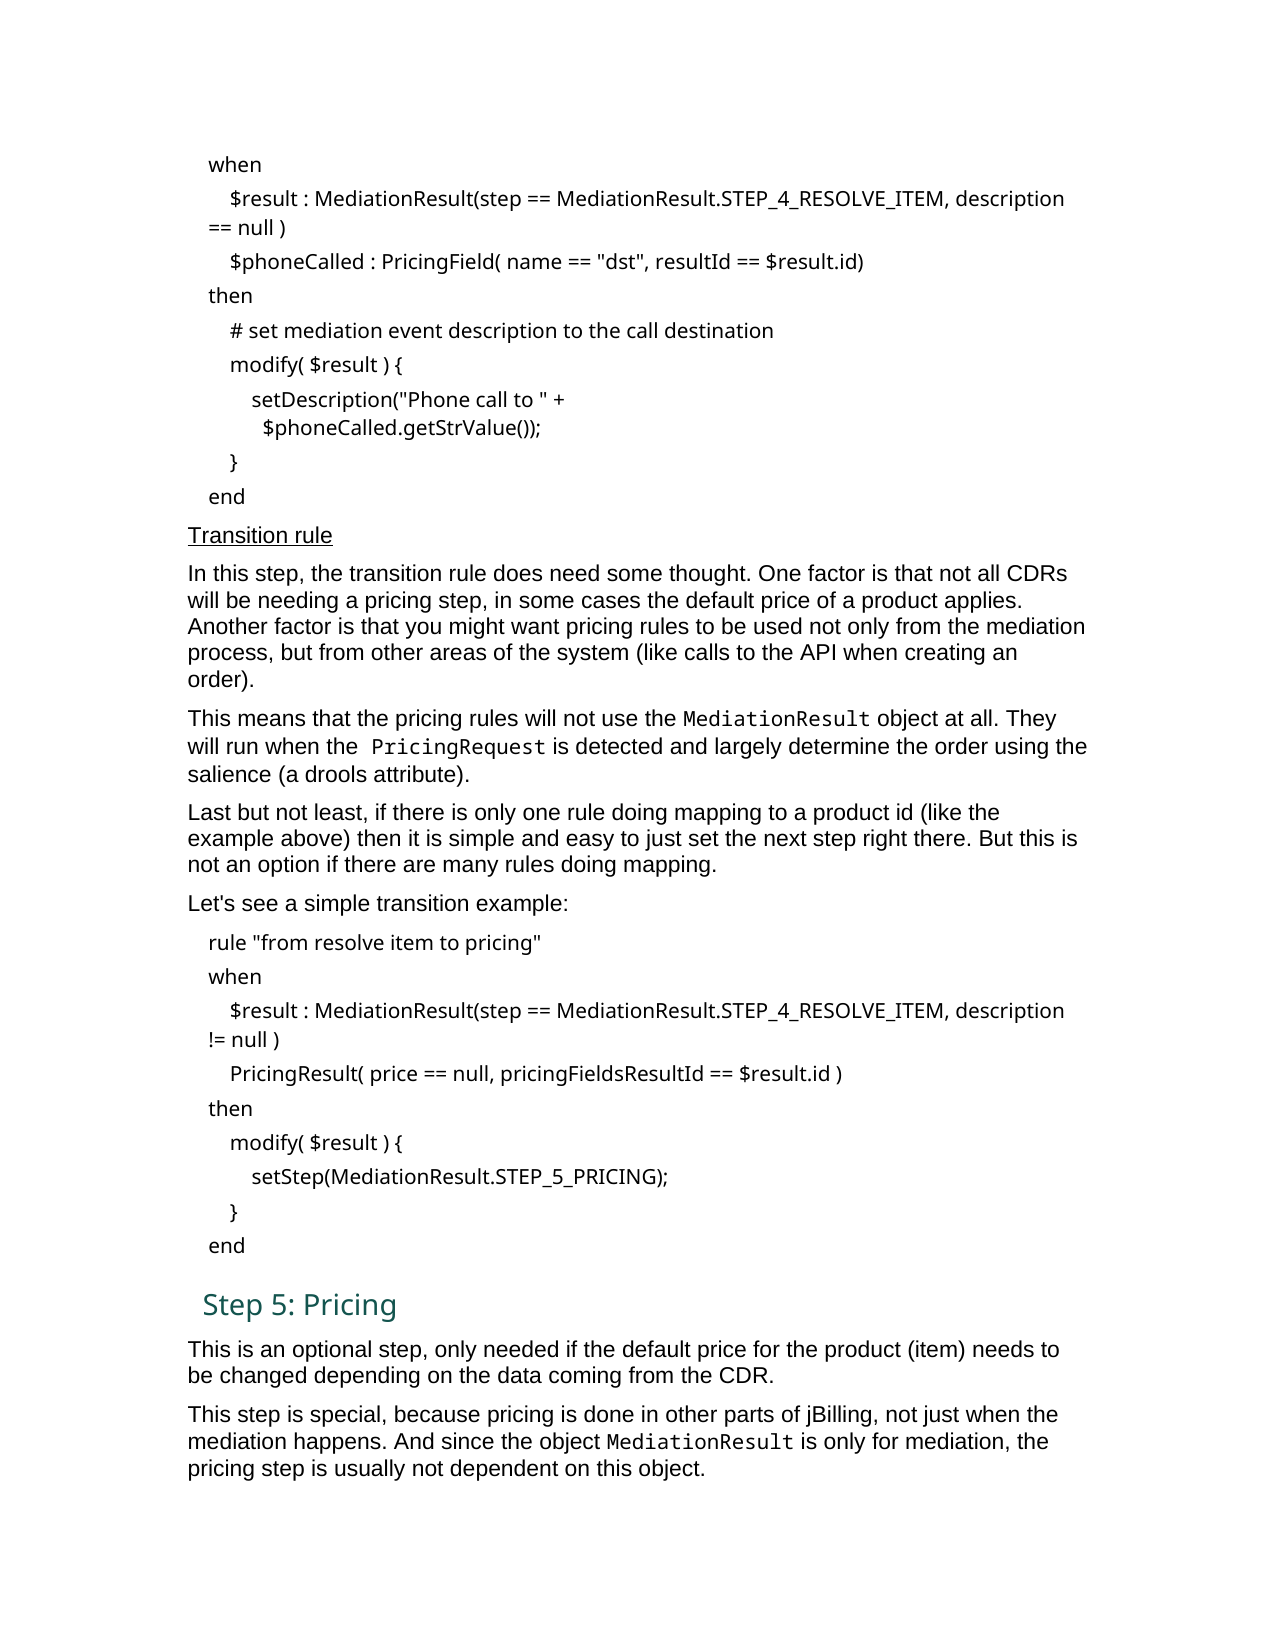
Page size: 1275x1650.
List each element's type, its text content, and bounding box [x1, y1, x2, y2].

text end [208, 1231, 1067, 1259]
text modify( $result ) { [208, 1128, 1067, 1156]
text then [208, 1094, 1067, 1122]
text rule "from resolve item to pricing" [208, 928, 1067, 956]
text Last but not least, if there is only one rule doing mapping to a product id (like the example above) then it is simple and easy to just set the next step right there. But this is not an option if there are many rules doing mapping. [187, 799, 1087, 878]
text setStep(MediationResult.STEP_5_PRICING); [208, 1162, 1067, 1191]
text $result : MediationResult(step == MediationResult.STEP_4_RESOLVE_ITEM, description != null ) [208, 996, 1067, 1053]
text $phoneCalled : PricingField( name == "dst", resultId == $result.id) [208, 247, 1067, 276]
text This step is special, because pricing is done in other parts of jBilling, not just when the mediation happens. And since the object MediationResult is only for mediation, the pricing step is usually not dependent on this object. [187, 1401, 1087, 1482]
text Let's see a simple transition example: [187, 889, 1087, 916]
text } [208, 1197, 1067, 1225]
text then [208, 282, 1067, 310]
text modify( $result ) { [208, 350, 1067, 379]
text setDescription("Phone call to " + $phoneCalled.getStrValue()); [208, 385, 1067, 442]
text when [208, 150, 1067, 178]
text In this step, the transition rule does need some thought. One factor is that not all CDRs will be needing a pricing step, in some cases the default price of a product applies. Another factor is that you might want pricing rules to be used not only from the mediation process, but from other areas of the system (like calls to the API when creating an order). [187, 560, 1087, 692]
subtitle Step 5: Pricing [202, 1284, 1087, 1324]
text $result : MediationResult(step == MediationResult.STEP_4_RESOLVE_ITEM, description == null ) [208, 184, 1067, 241]
text end [208, 482, 1067, 510]
text when [208, 962, 1067, 991]
text Transition rule [187, 522, 1087, 548]
text # set mediation event description to the call destination [208, 316, 1067, 344]
text This means that the pricing rules will not use the MediationResult object at all. They will run when the PricingRequest is detected and largely determine the order using the salience (a drools attribute). [187, 704, 1087, 787]
text PricingResult( price == null, pricingFieldsResultId == $result.id ) [208, 1059, 1067, 1088]
text } [208, 447, 1067, 476]
text This is an optional step, only needed if the default price for the product (item) needs to be changed depending on the data coming from the CDR. [187, 1336, 1087, 1389]
